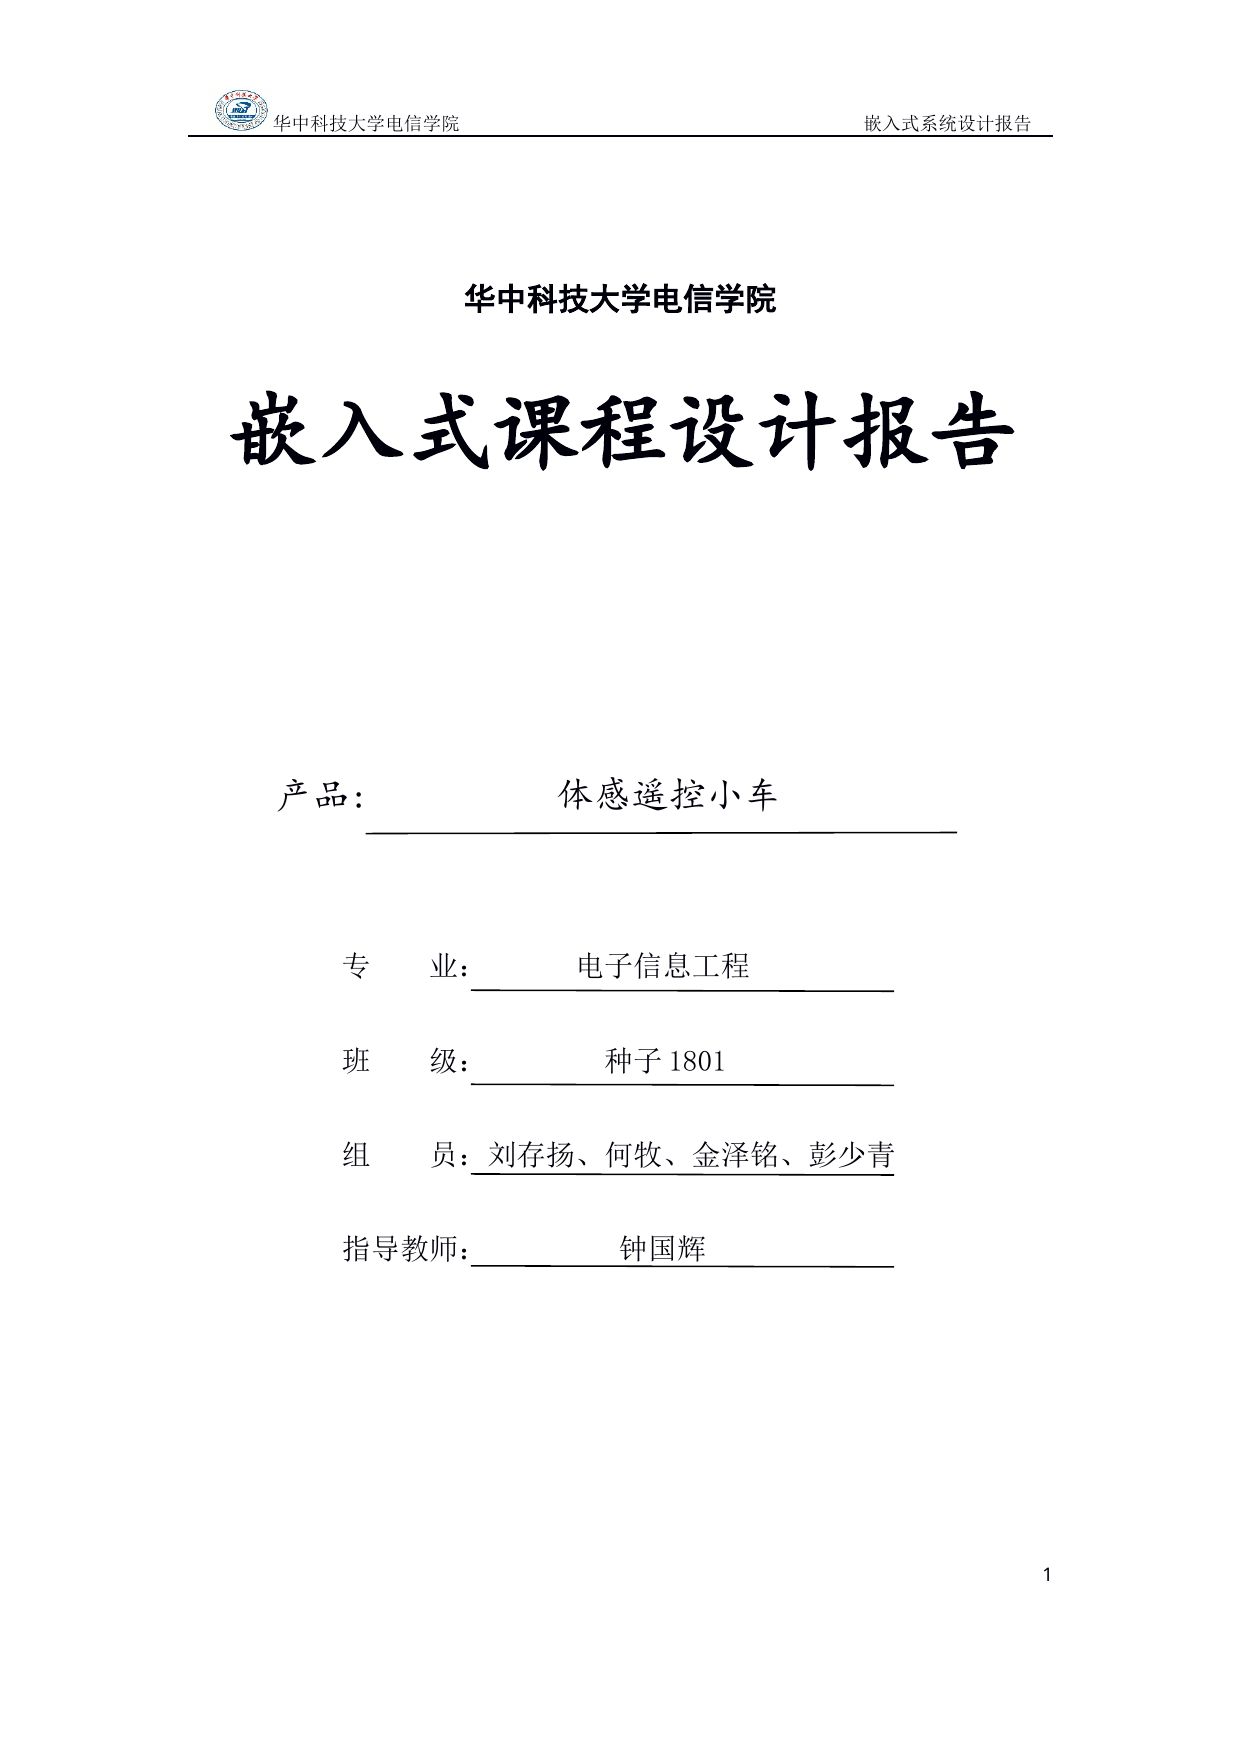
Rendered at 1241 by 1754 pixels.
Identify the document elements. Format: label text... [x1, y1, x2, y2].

text 指导教师： 钟国辉 [187, 1214, 1053, 1279]
text 华中科技大学电信学院 [187, 263, 1053, 328]
text 专 业： 电子信息工程 [187, 932, 1053, 997]
text 组 员：刘存扬、何牧、金泽铭、彭少青 [187, 1120, 1053, 1185]
picture [208, 88, 273, 131]
text 嵌入式课程设计报告 [173, 359, 1073, 489]
text 班 级： 种子1801 [187, 1026, 1053, 1091]
text 产品: 体感遥控小车 [187, 760, 1053, 825]
